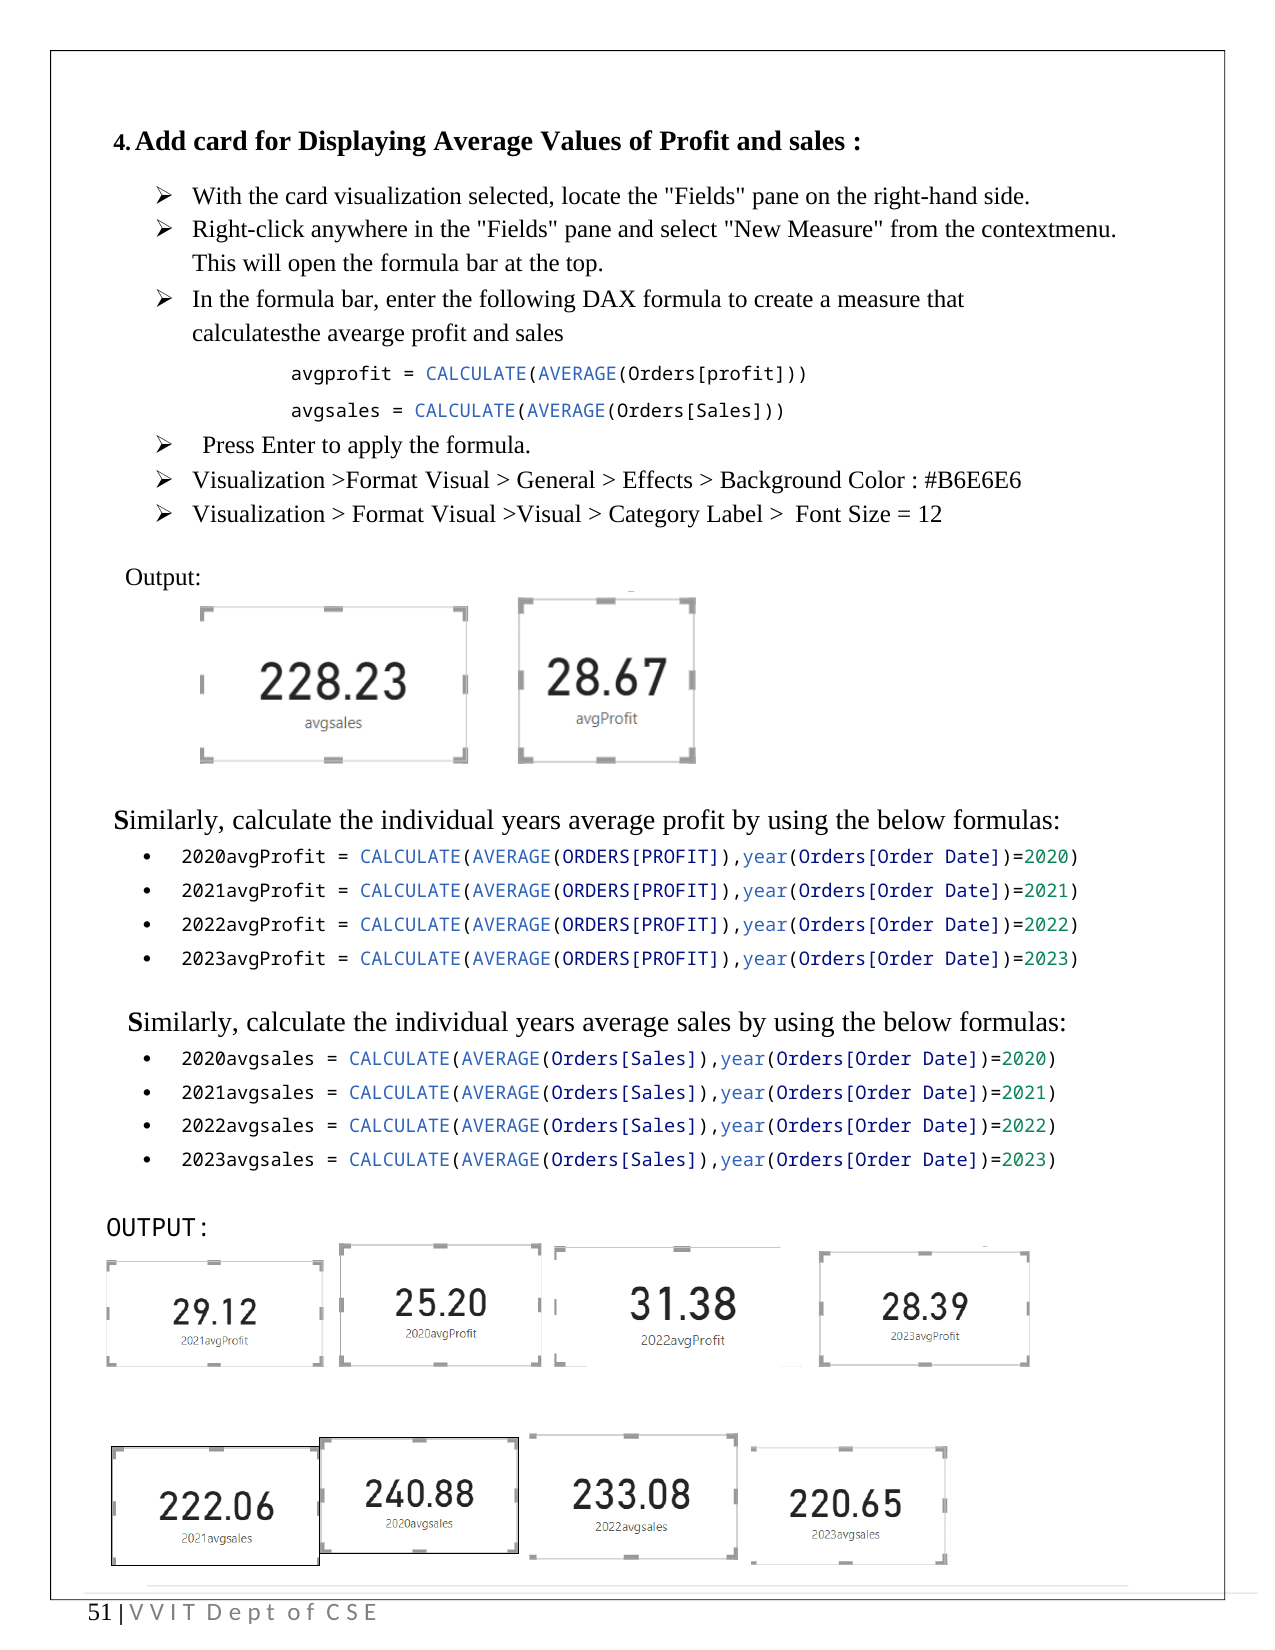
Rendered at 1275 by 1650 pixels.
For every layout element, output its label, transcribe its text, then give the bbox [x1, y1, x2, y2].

list 2022avgProfit = CALCULATE(AVERAGE(ORDERS[PROFIT]),year(Orders[Order Date])=2022) [144, 912, 1227, 937]
picture [751, 1445, 951, 1565]
text Output: [125, 562, 1227, 591]
list Visualization > Format Visual >Visual > Category Label > Font Size = 12 [154, 499, 1227, 528]
list Visualization >Format Visual > General > Effects > Background Color : #B6E6E6 [154, 465, 1227, 494]
picture [554, 1246, 802, 1367]
list 2020avgsales = CALCULATE(AVERAGE(Orders[Sales]),year(Orders[Order Date])=2020) [144, 1045, 1227, 1071]
text OUTPUT: [106, 1209, 1227, 1243]
list 2021avgProfit = CALCULATE(AVERAGE(ORDERS[PROFIT]),year(Orders[Order Date])=2021) [144, 878, 1227, 903]
picture [200, 606, 469, 764]
list 2022avgsales = CALCULATE(AVERAGE(Orders[Sales]),year(Orders[Order Date])=2022) [144, 1113, 1227, 1138]
text avgprofit = CALCULATE(AVERAGE(Orders[profit])) avgsales = CALCULATE(AVERAGE(Orders[Sales])) [291, 360, 843, 423]
list With the card visualization selected, locate the "Fields" pane on the right-hand side. [154, 181, 1227, 210]
subtitle Similarly, calculate the individual years average sales by using the below formulas: [127, 1005, 1227, 1037]
list Right-click anywhere in the "Fields" pane and select "New Measure" from the contextmenu. This will open the formula bar at the top. [154, 214, 1163, 276]
list 2021avgsales = CALCULATE(AVERAGE(Orders[Sales]),year(Orders[Order Date])=2021) [144, 1079, 1227, 1104]
list 2020avgProfit = CALCULATE(AVERAGE(ORDERS[PROFIT]),year(Orders[Order Date])=2020) [144, 844, 1227, 869]
list 2023avgProfit = CALCULATE(AVERAGE(ORDERS[PROFIT]),year(Orders[Order Date])=2023) [144, 945, 1227, 971]
picture [320, 1438, 518, 1553]
picture [818, 1246, 1030, 1367]
subtitle Similarly, calculate the individual years average profit by using the below formulas: [113, 803, 1227, 836]
list Press Enter to apply the formula. [154, 434, 1227, 458]
list 2023avgsales = CALCULATE(AVERAGE(Orders[Sales]),year(Orders[Order Date])=2023) [144, 1146, 1227, 1172]
picture [339, 1243, 542, 1367]
picture [517, 591, 696, 764]
subtitle Add card for Displaying Average Values of Profit and sales : [113, 124, 1227, 156]
picture [106, 1260, 324, 1367]
list In the formula bar, enter the following DAX formula to create a measure that calculatesthe avearge profit and sales [154, 284, 1095, 347]
picture [112, 1447, 319, 1565]
picture [529, 1433, 738, 1560]
